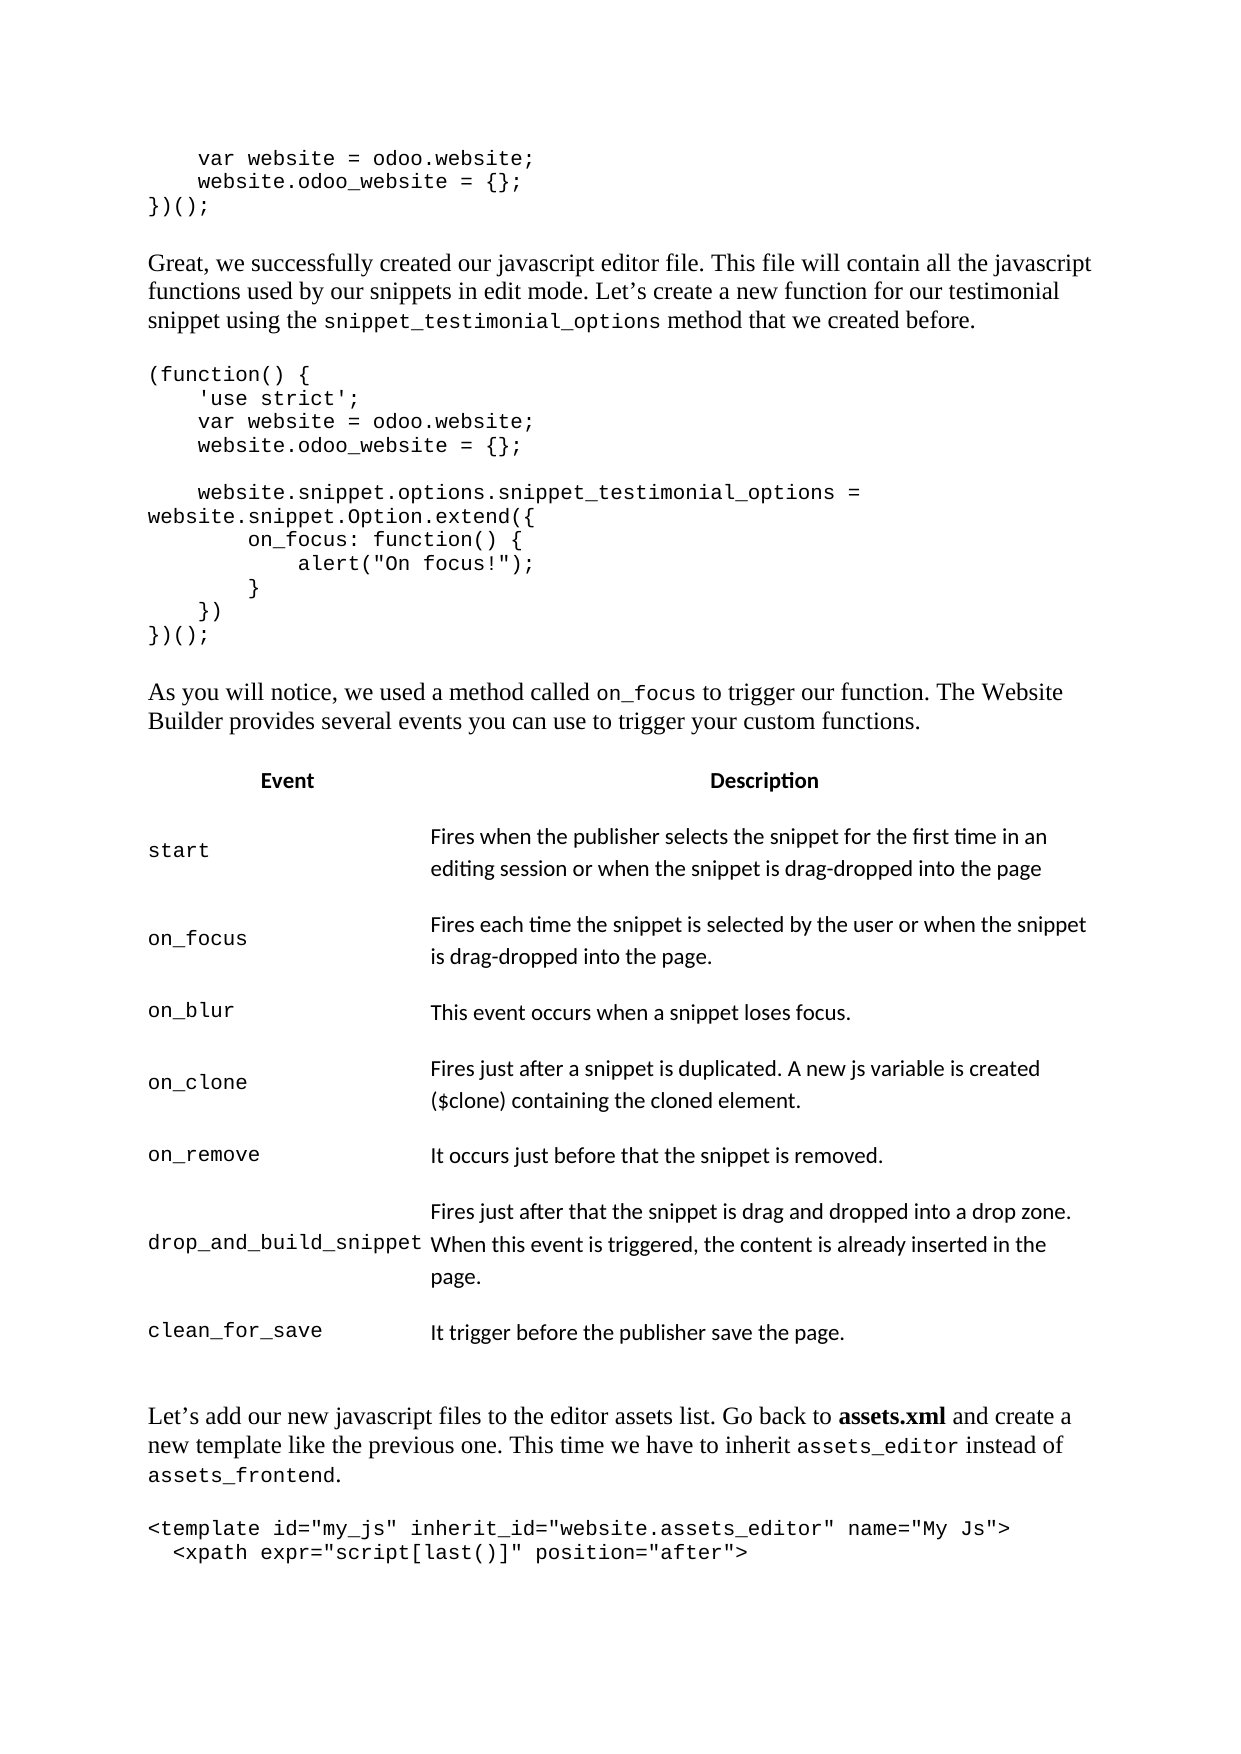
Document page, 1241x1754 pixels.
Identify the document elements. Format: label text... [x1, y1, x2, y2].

table_cell It trigger before the publisher save the page. [429, 1316, 1100, 1372]
text As you will notice, we used a method called on_focus to trigger our function. The Website Builder provides several events you can use to trigger your custom functions. [148, 677, 1093, 735]
table_header Description [429, 764, 1100, 820]
text 'use strict'; [148, 388, 1093, 411]
text website.snippet.options.snippet_testimonial_options = website.snippet.Option.extend({ [148, 482, 1093, 529]
text } [148, 577, 1093, 600]
text })(); [148, 624, 1093, 648]
text on_focus: function() { [148, 529, 1093, 553]
text })(); [148, 195, 1093, 218]
table_cell on_focus [146, 908, 429, 996]
text Let’s add our new javascript files to the editor assets list. Go back to assets.xml and create a new template like the previous one. This time we have to inherit assets_editor instead of assets_frontend. [148, 1401, 1093, 1489]
text website.odoo_website = {}; [148, 435, 1093, 458]
table_cell on_remove [146, 1140, 429, 1196]
text alert("On focus!"); [148, 553, 1093, 577]
table_cell drop_and_build_snippet [146, 1196, 429, 1316]
text <xpath expr="script[last()]" position="after"> [148, 1542, 1093, 1566]
text }) [148, 600, 1093, 624]
table_cell It occurs just before that the snippet is removed. [429, 1140, 1100, 1196]
table_cell on_blur [146, 996, 429, 1052]
text <template id="my_js" inherit_id="website.assets_editor" name="My Js"> [148, 1518, 1093, 1542]
text website.odoo_website = {}; [148, 171, 1093, 195]
table_cell start [146, 820, 429, 908]
text var website = odoo.website; [148, 148, 1093, 171]
text Great, we successfully created our javascript editor file. This file will contain all the javascript functions used by our snippets in edit mode. Let’s create a new function for our testimonial snippet using the snippet_testimonial_options method that we created before. [148, 248, 1093, 335]
table_cell Fires just after that the snippet is drag and dropped into a drop zone. When this event is triggered, the content is already inserted in the page. [429, 1196, 1100, 1316]
table_cell clean_for_save [146, 1316, 429, 1372]
table_cell on_clone [146, 1052, 429, 1140]
table_header Event [146, 764, 429, 820]
table_cell This event occurs when a snippet loses focus. [429, 996, 1100, 1052]
text (function() { [148, 364, 1093, 388]
table_cell Fires just after a snippet is duplicated. A new js variable is created ($clone) containing the cloned element. [429, 1052, 1100, 1140]
table_cell Fires each time the snippet is selected by the user or when the snippet is drag-dropped into the page. [429, 908, 1100, 996]
table_cell Fires when the publisher selects the snippet for the first time in an editing session or when the snippet is drag-dropped into the page [429, 820, 1100, 908]
text var website = odoo.website; [148, 411, 1093, 435]
